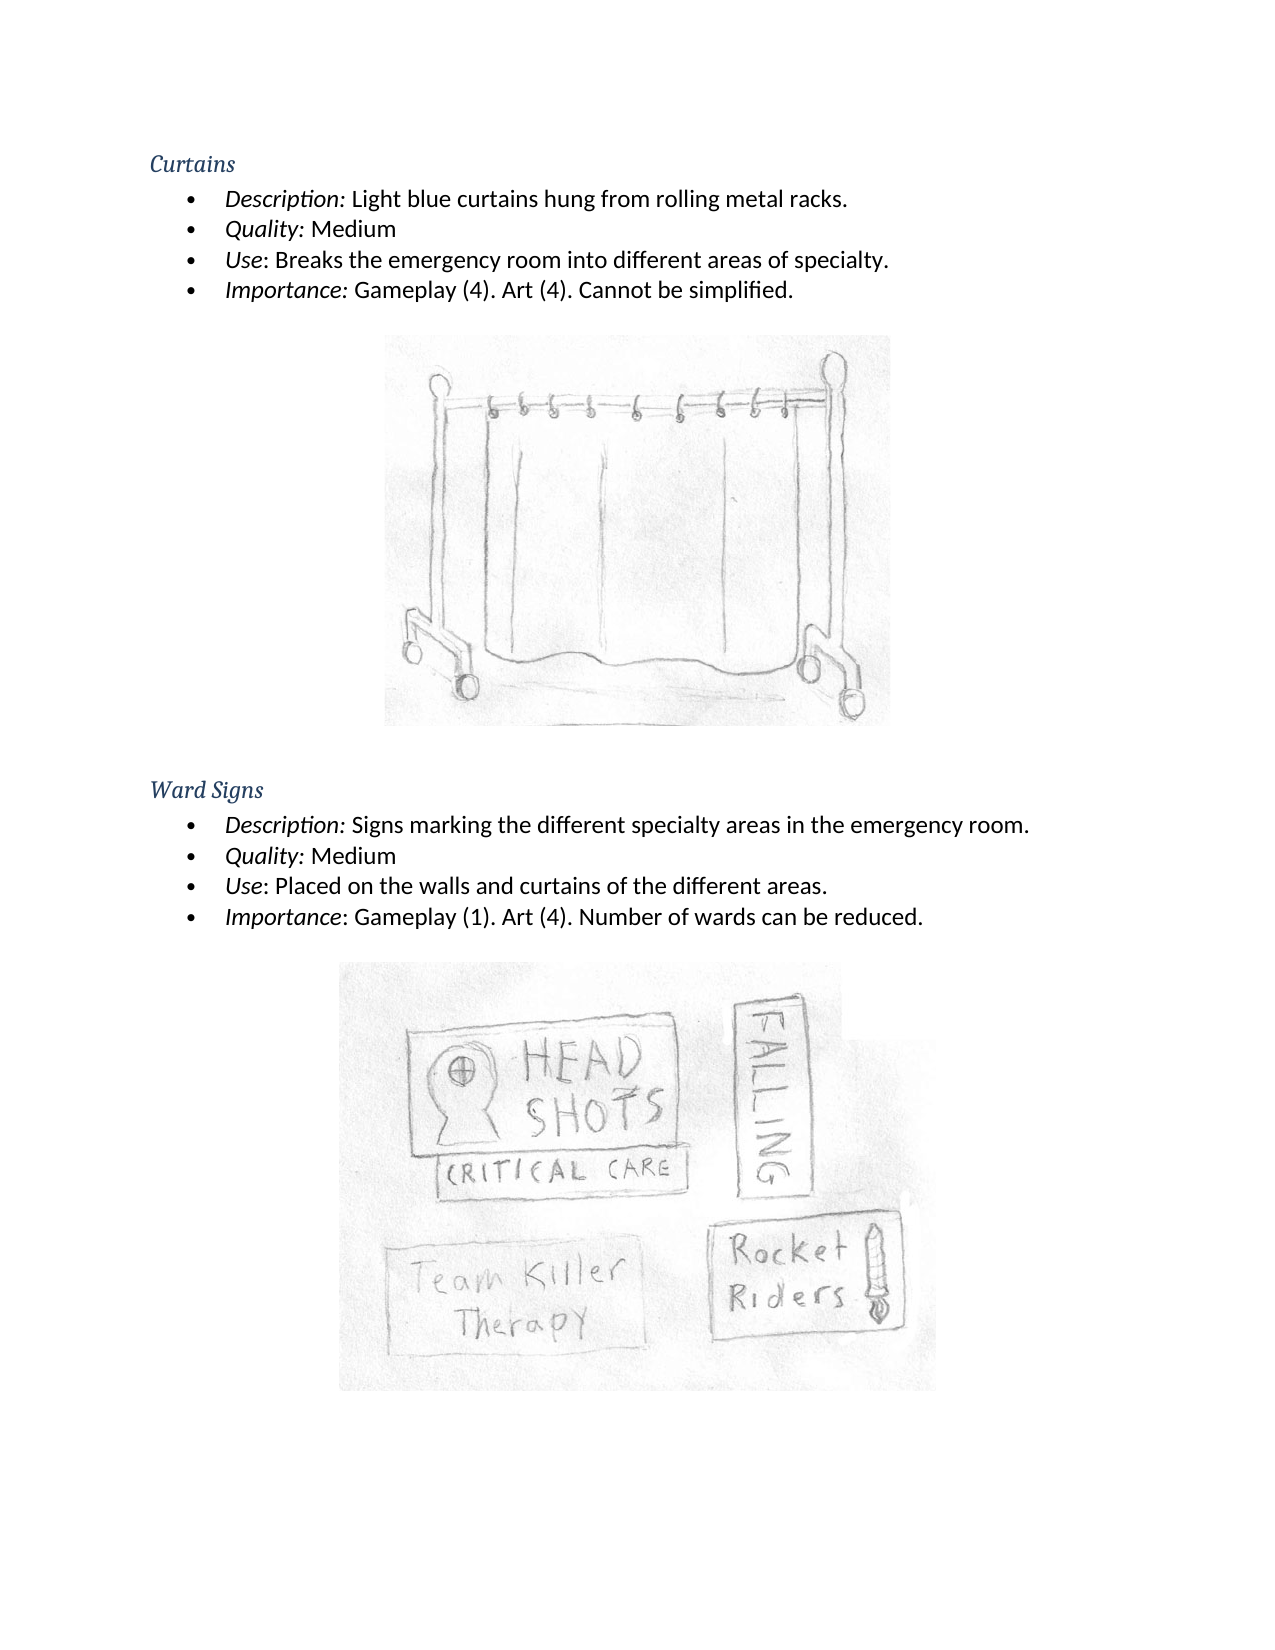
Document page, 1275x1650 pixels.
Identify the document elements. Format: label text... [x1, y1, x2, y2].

picture [384, 335, 891, 726]
list Use: Placed on the walls and curtains of the different areas. [187, 871, 1125, 901]
list Importance: Gameplay (1). Art (4). Number of wards can be reduced. [187, 901, 1125, 932]
list Description: Signs marking the different specialty areas in the emergency room. [187, 809, 1125, 840]
picture [339, 962, 936, 1391]
subtitle Curtains [150, 150, 1125, 179]
list Quality: Medium [187, 213, 1125, 244]
list Importance: Gameplay (4). Art (4). Cannot be simplified. [187, 274, 1125, 305]
subtitle Ward Signs [150, 776, 1125, 805]
list Use: Breaks the emergency room into different areas of specialty. [187, 244, 1125, 274]
list Description: Light blue curtains hung from rolling metal racks. [187, 183, 1125, 213]
list Quality: Medium [187, 840, 1125, 871]
